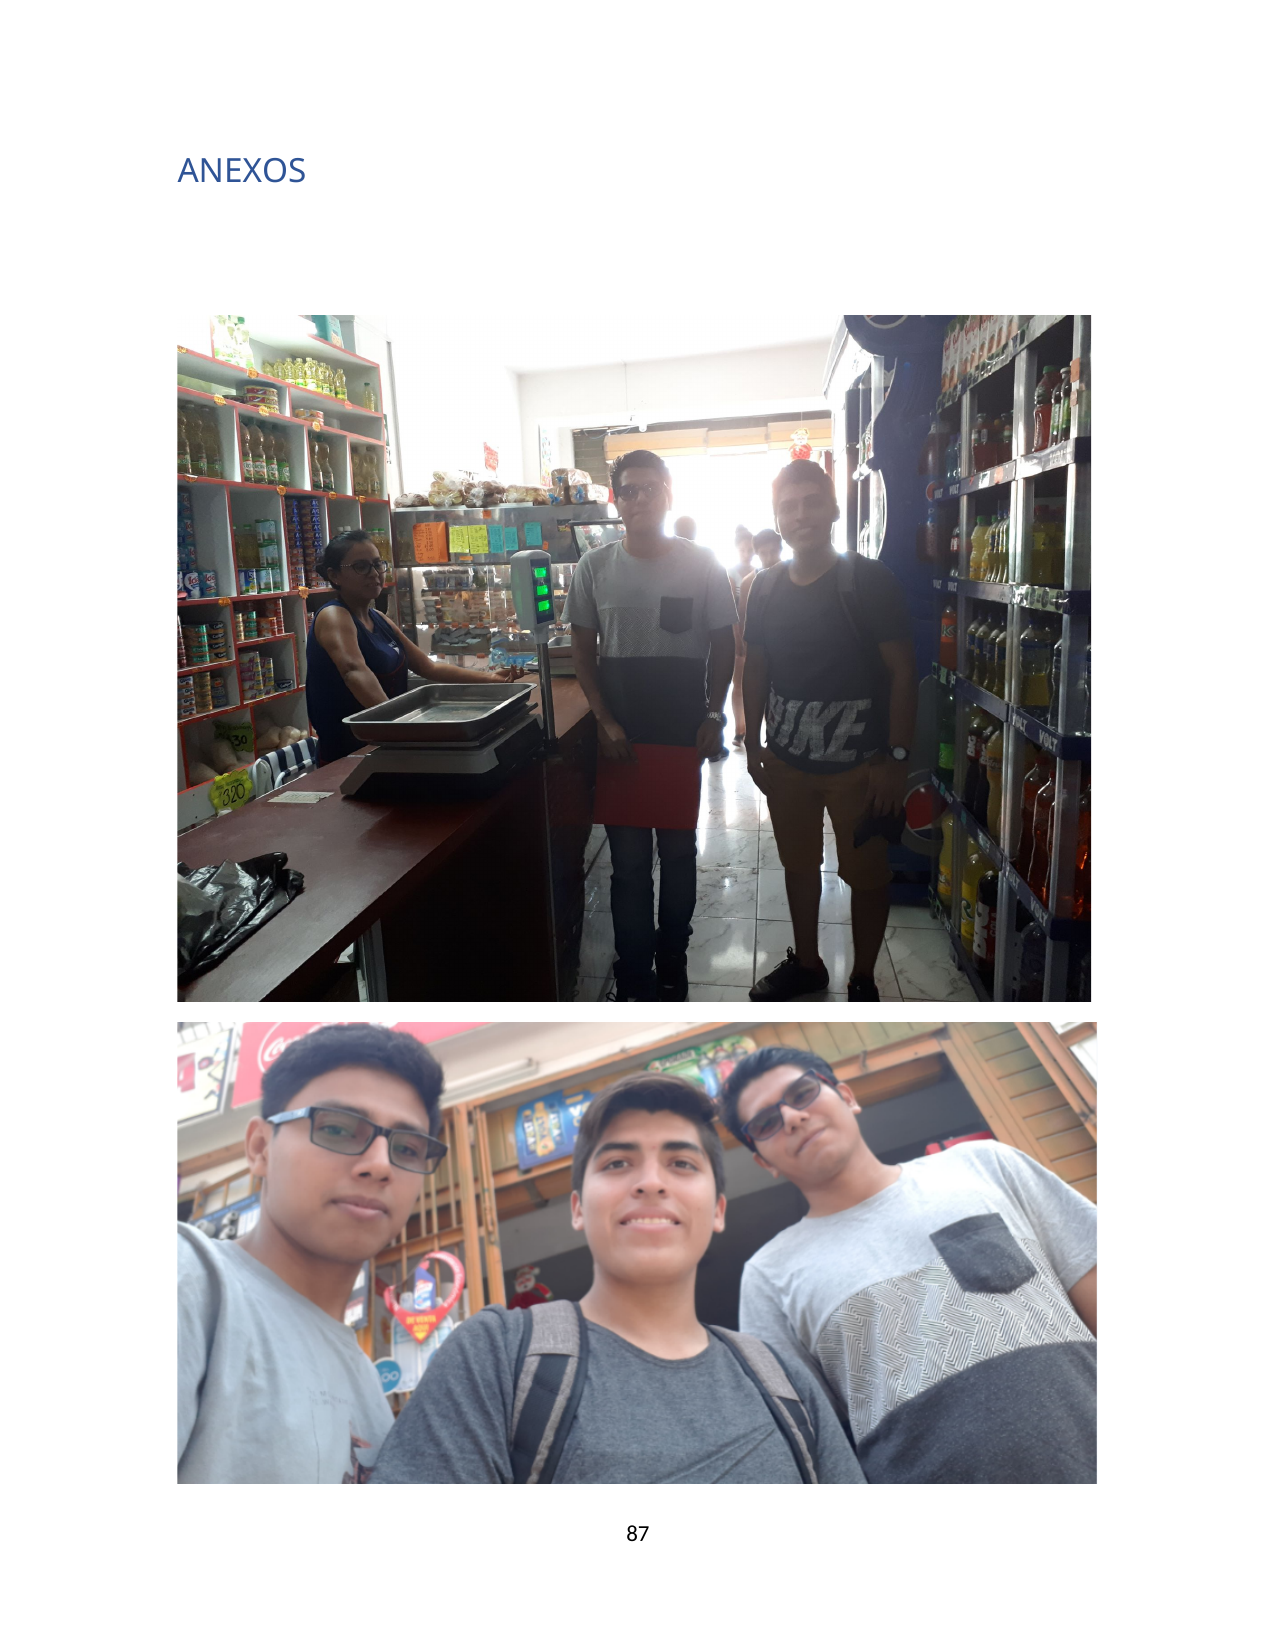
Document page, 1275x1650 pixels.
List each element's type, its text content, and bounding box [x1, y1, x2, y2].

picture [177, 315, 1092, 1002]
subtitle ANEXOS [177, 147, 1098, 192]
picture [177, 1022, 1098, 1484]
